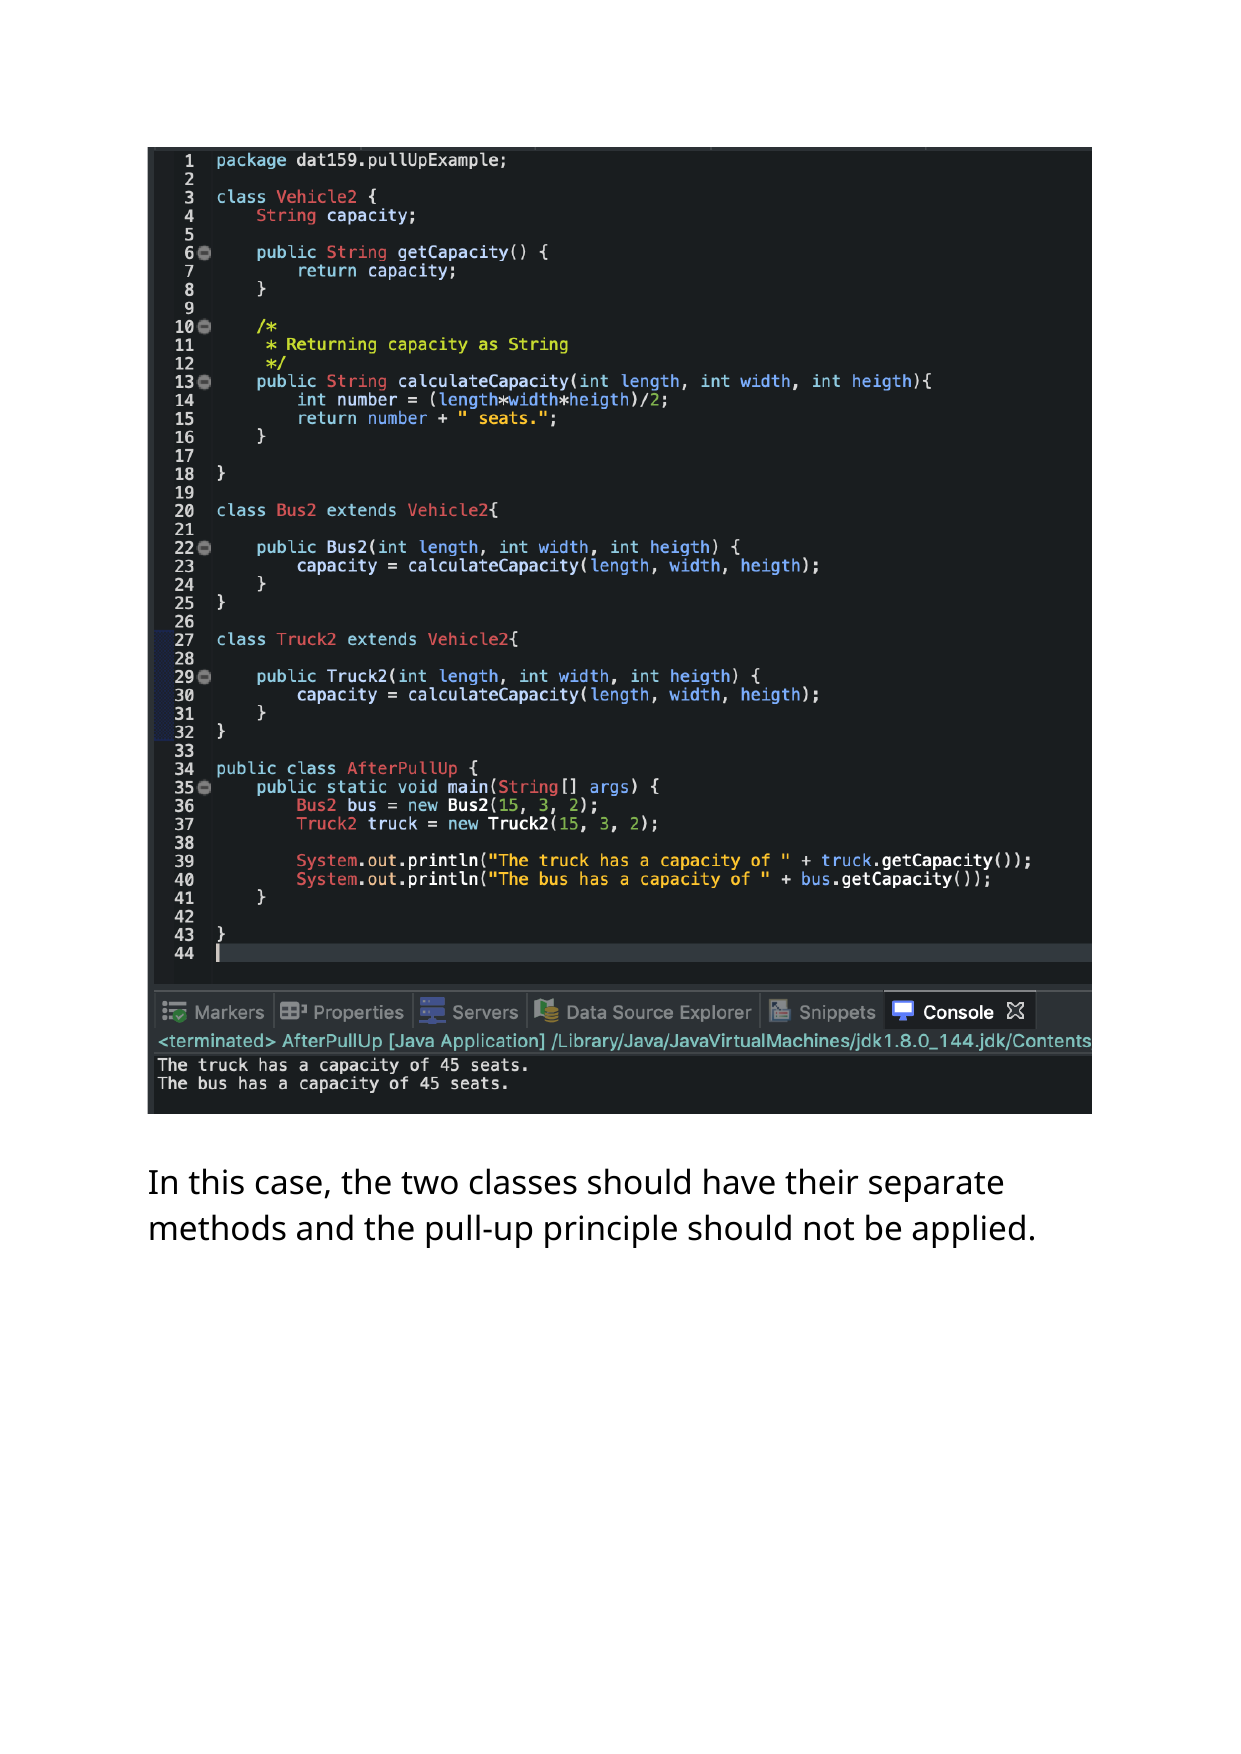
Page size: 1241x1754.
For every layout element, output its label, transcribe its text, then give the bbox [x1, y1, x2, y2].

text In this case, the two classes should have their separate methods and the pull-up principle should not be applied. [148, 1159, 1093, 1250]
picture [147, 147, 1092, 1114]
